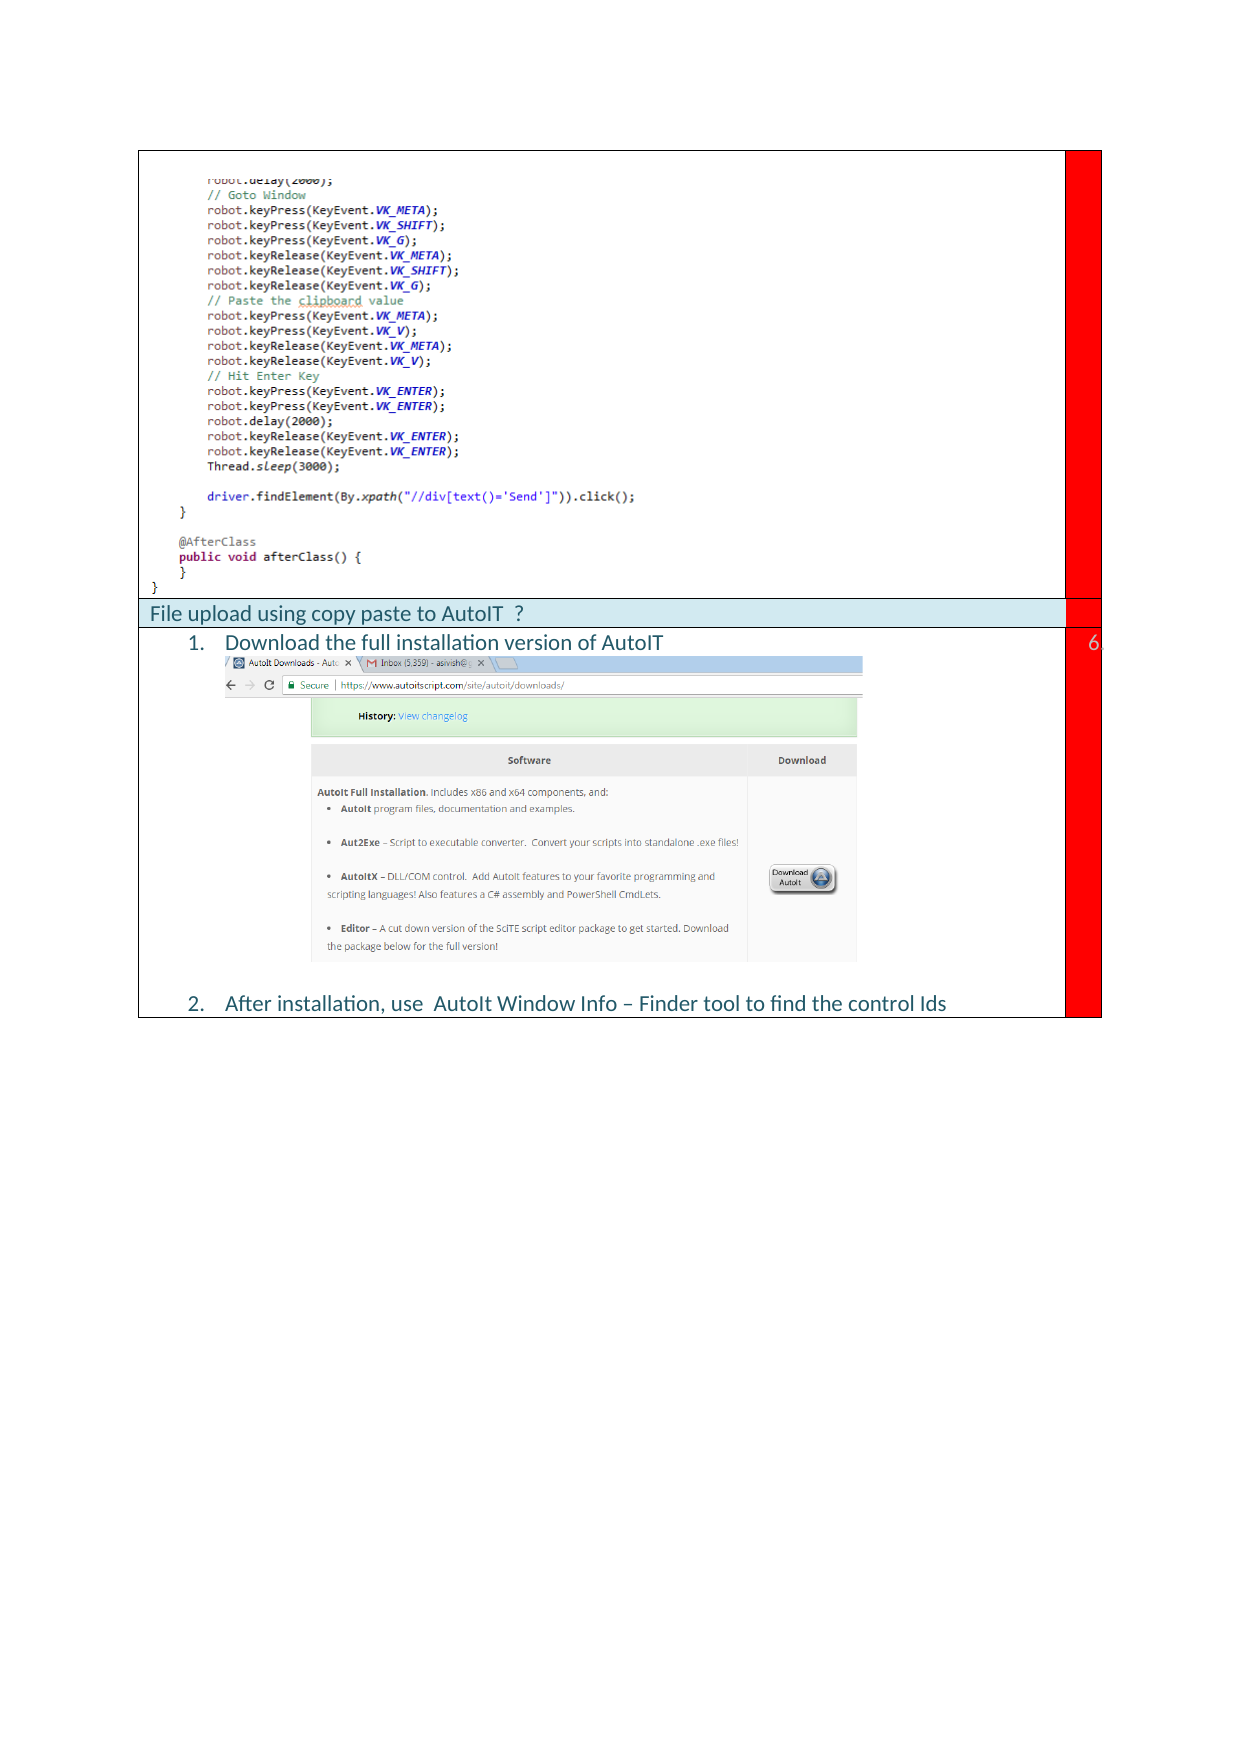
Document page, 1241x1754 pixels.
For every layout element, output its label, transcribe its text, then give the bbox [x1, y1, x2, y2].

picture [225, 656, 863, 962]
table_cell [1066, 151, 1101, 598]
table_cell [139, 151, 1065, 598]
table_cell [1066, 628, 1101, 1017]
picture [150, 179, 829, 598]
table_cell Download the full installation version of AutoIT After installation, use AutoIt Window Info – Finder tool to find the control Ids Open SciTE Editor to write script and save it as .au3 file. Right click on the au3 file and compile it to .exe file. Now invoke .exe file from your test [139, 628, 1065, 1017]
table_cell [1066, 599, 1101, 627]
table_cell File upload using copy paste to AutoIT ? [139, 599, 1066, 627]
